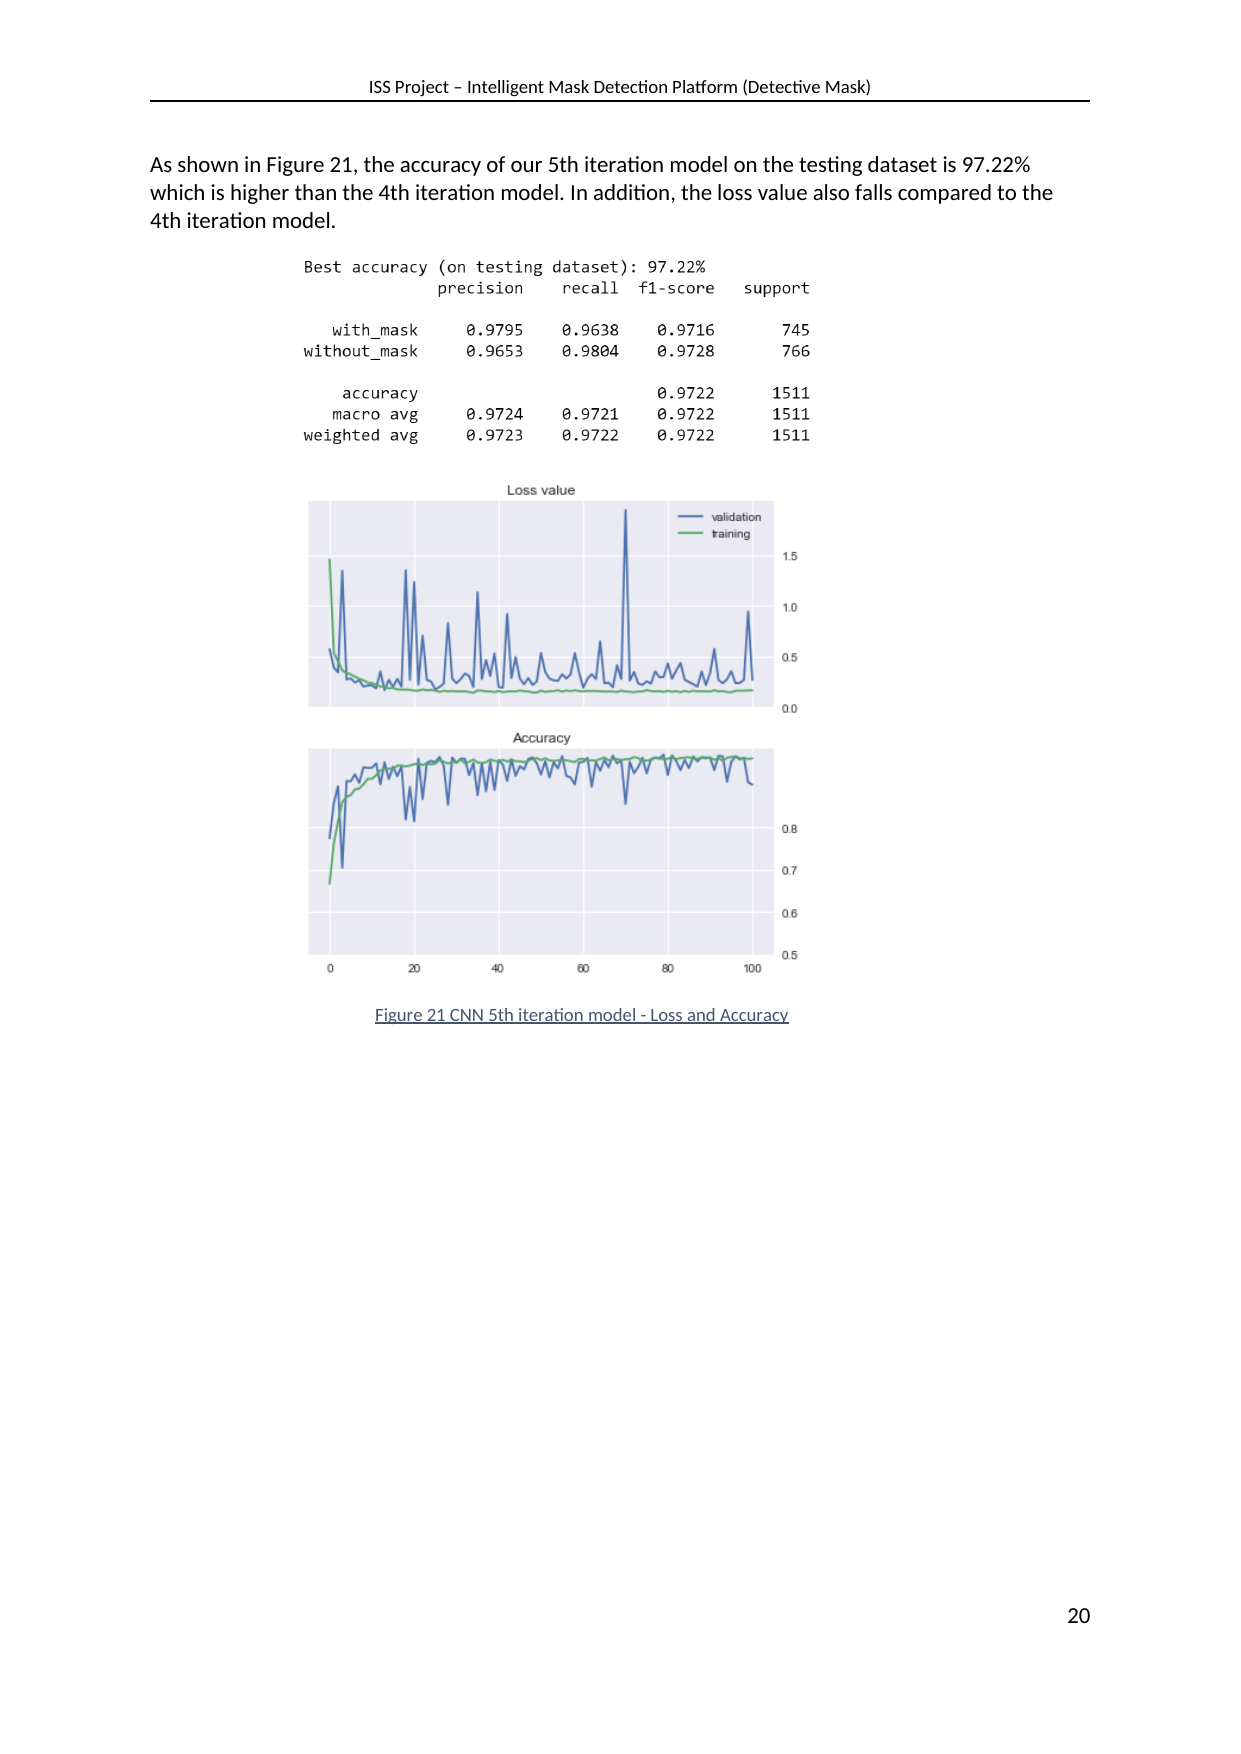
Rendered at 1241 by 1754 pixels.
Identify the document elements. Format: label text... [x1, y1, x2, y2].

text Figure 21 CNN 5th iteration model - Loss and Accuracy [300, 1003, 1090, 1026]
picture [300, 255, 817, 458]
picture [300, 478, 805, 982]
text As shown in Figure 21, the accuracy of our 5th iteration model on the testing dataset is 97.22% which is higher than the 4th iteration model. In addition, the loss value also falls compared to the 4th iteration model. [150, 150, 1090, 234]
